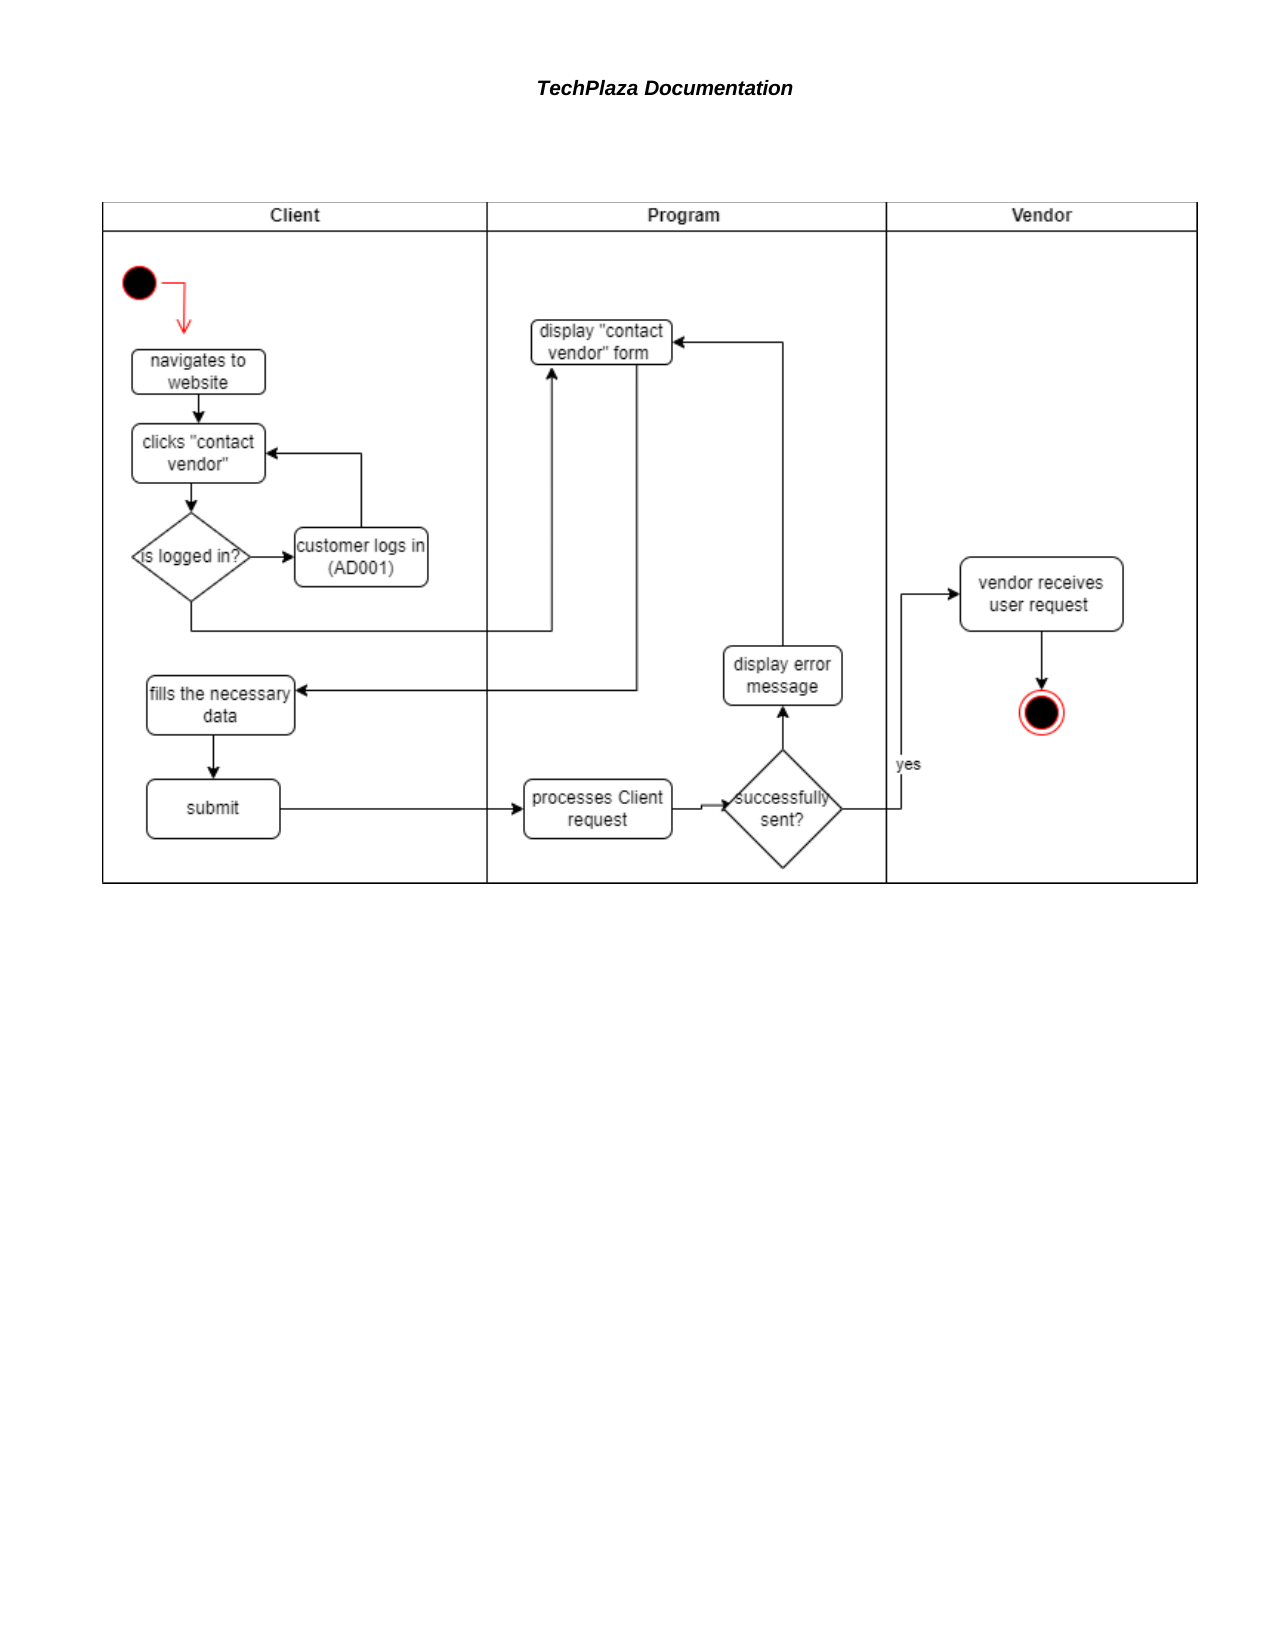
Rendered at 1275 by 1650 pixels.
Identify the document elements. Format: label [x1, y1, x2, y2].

picture [102, 202, 1198, 884]
